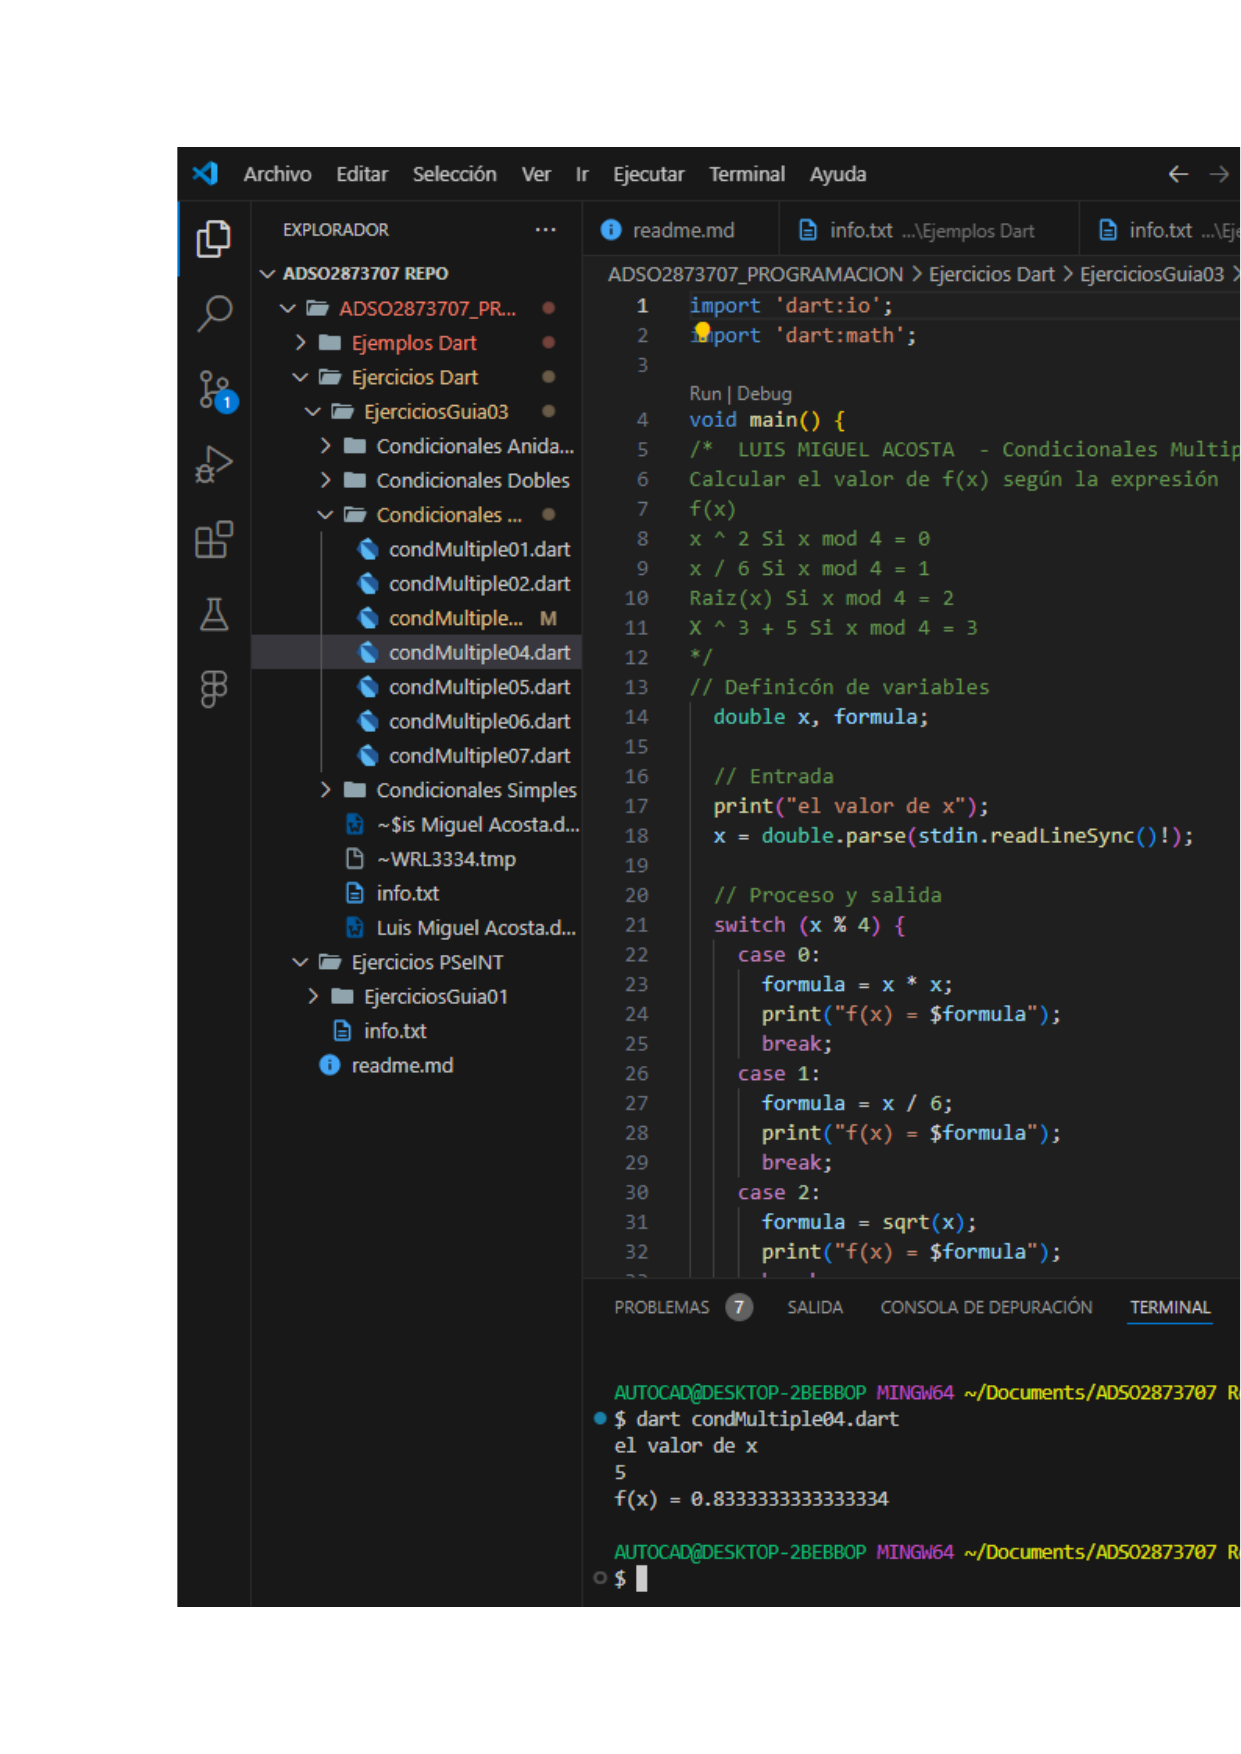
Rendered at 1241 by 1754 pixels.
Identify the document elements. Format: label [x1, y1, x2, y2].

picture [177, 147, 1241, 1607]
